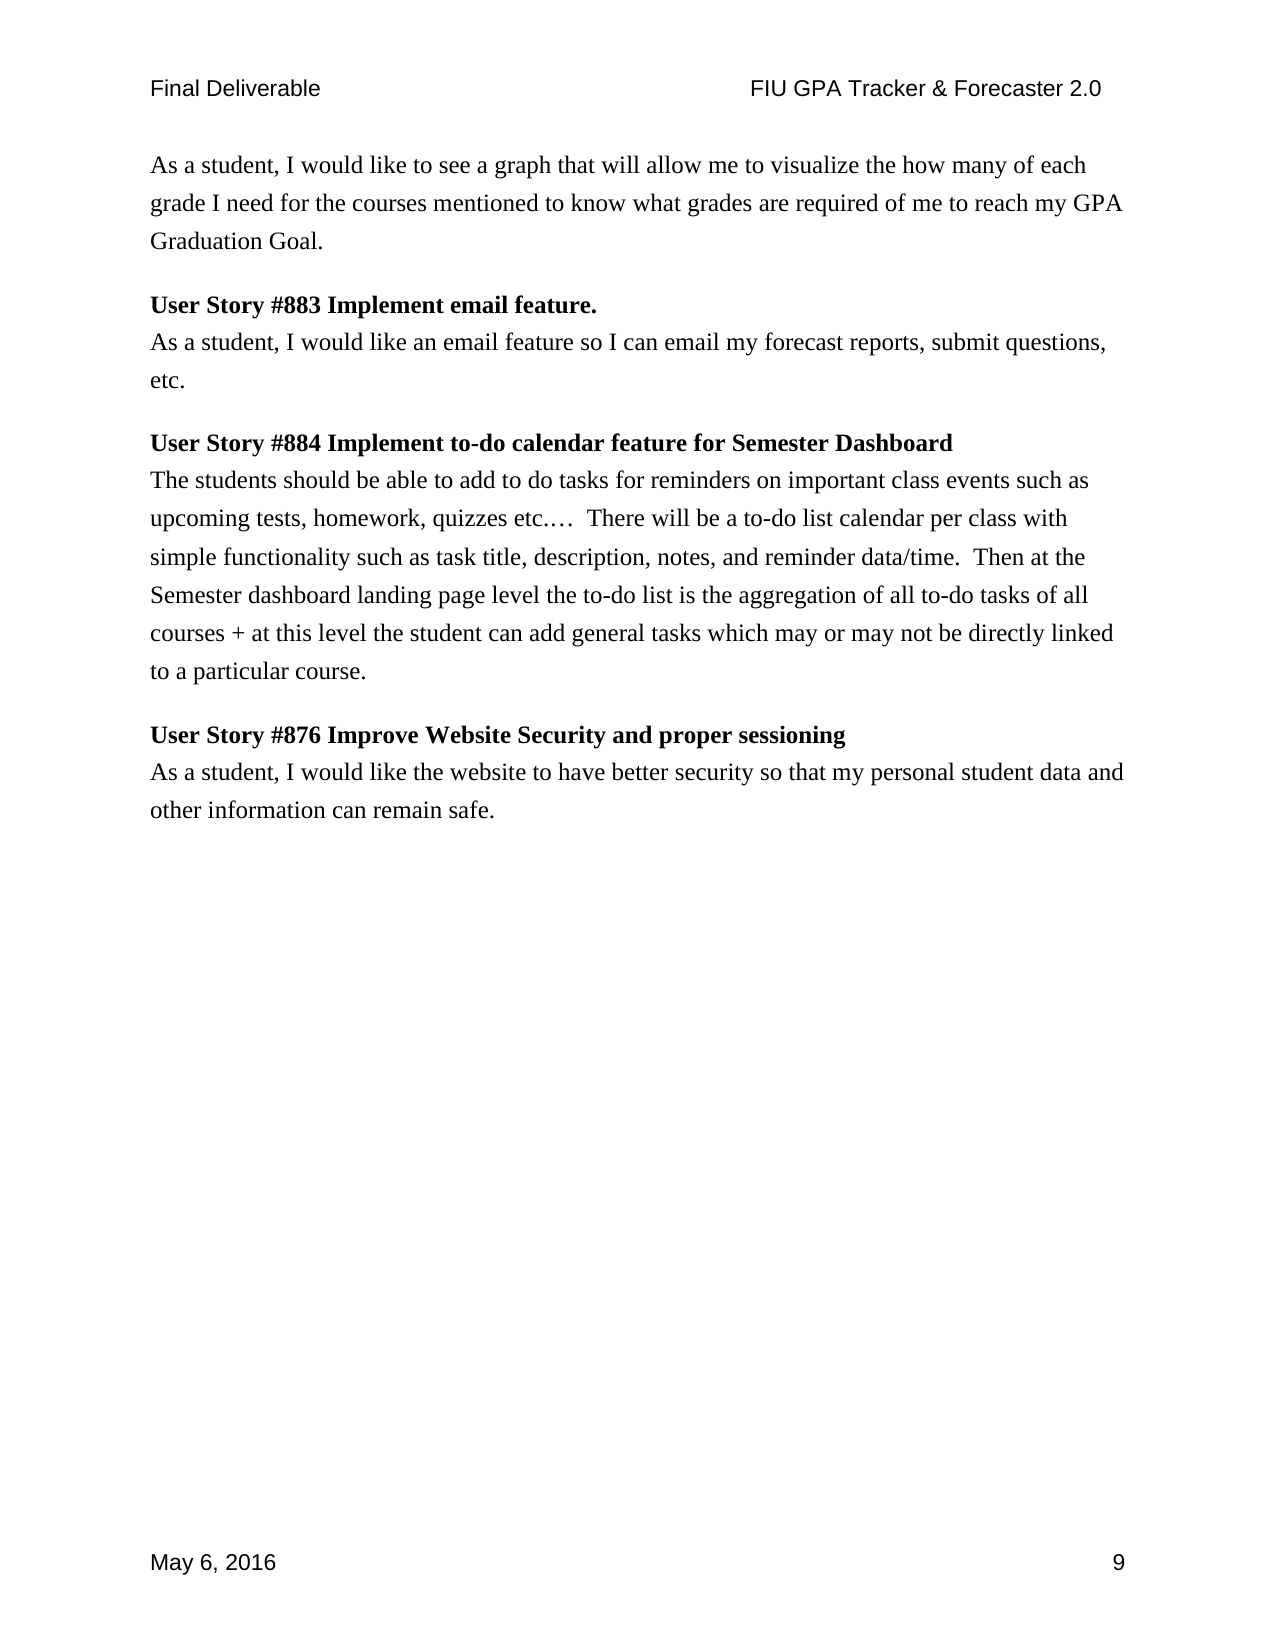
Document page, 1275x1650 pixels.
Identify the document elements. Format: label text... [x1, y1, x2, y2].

text User Story #883 Implement email feature. [150, 290, 1125, 318]
text User Story #876 Improve Website Security and proper sessioning [150, 720, 1125, 748]
text User Story #884 Implement to-do calendar feature for Semester Dashboard [150, 428, 1125, 457]
text As a student, I would like to see a graph that will allow me to visualize the how many of each grade I need for the courses mentioned to know what grades are required of me to reach my GPA Graduation Goal. [150, 150, 1125, 255]
text As a student, I would like the website to have better security so that my personal student data and other information can remain safe. [150, 757, 1125, 824]
text The students should be able to add to do tasks for reminders on important class events such as upcoming tests, homework, quizzes etc.… There will be a to-do list calendar per class with simple functionality such as task title, description, notes, and reminder data/time. Then at the Semester dashboard landing page level the to-do list is the aggregation of all to-do tasks of all courses + at this level the student can add general tasks which may or may not be directly linked to a particular course. [150, 465, 1125, 685]
text As a student, I would like an email feature so I can email my forecast reports, submit questions, etc. [150, 327, 1125, 394]
